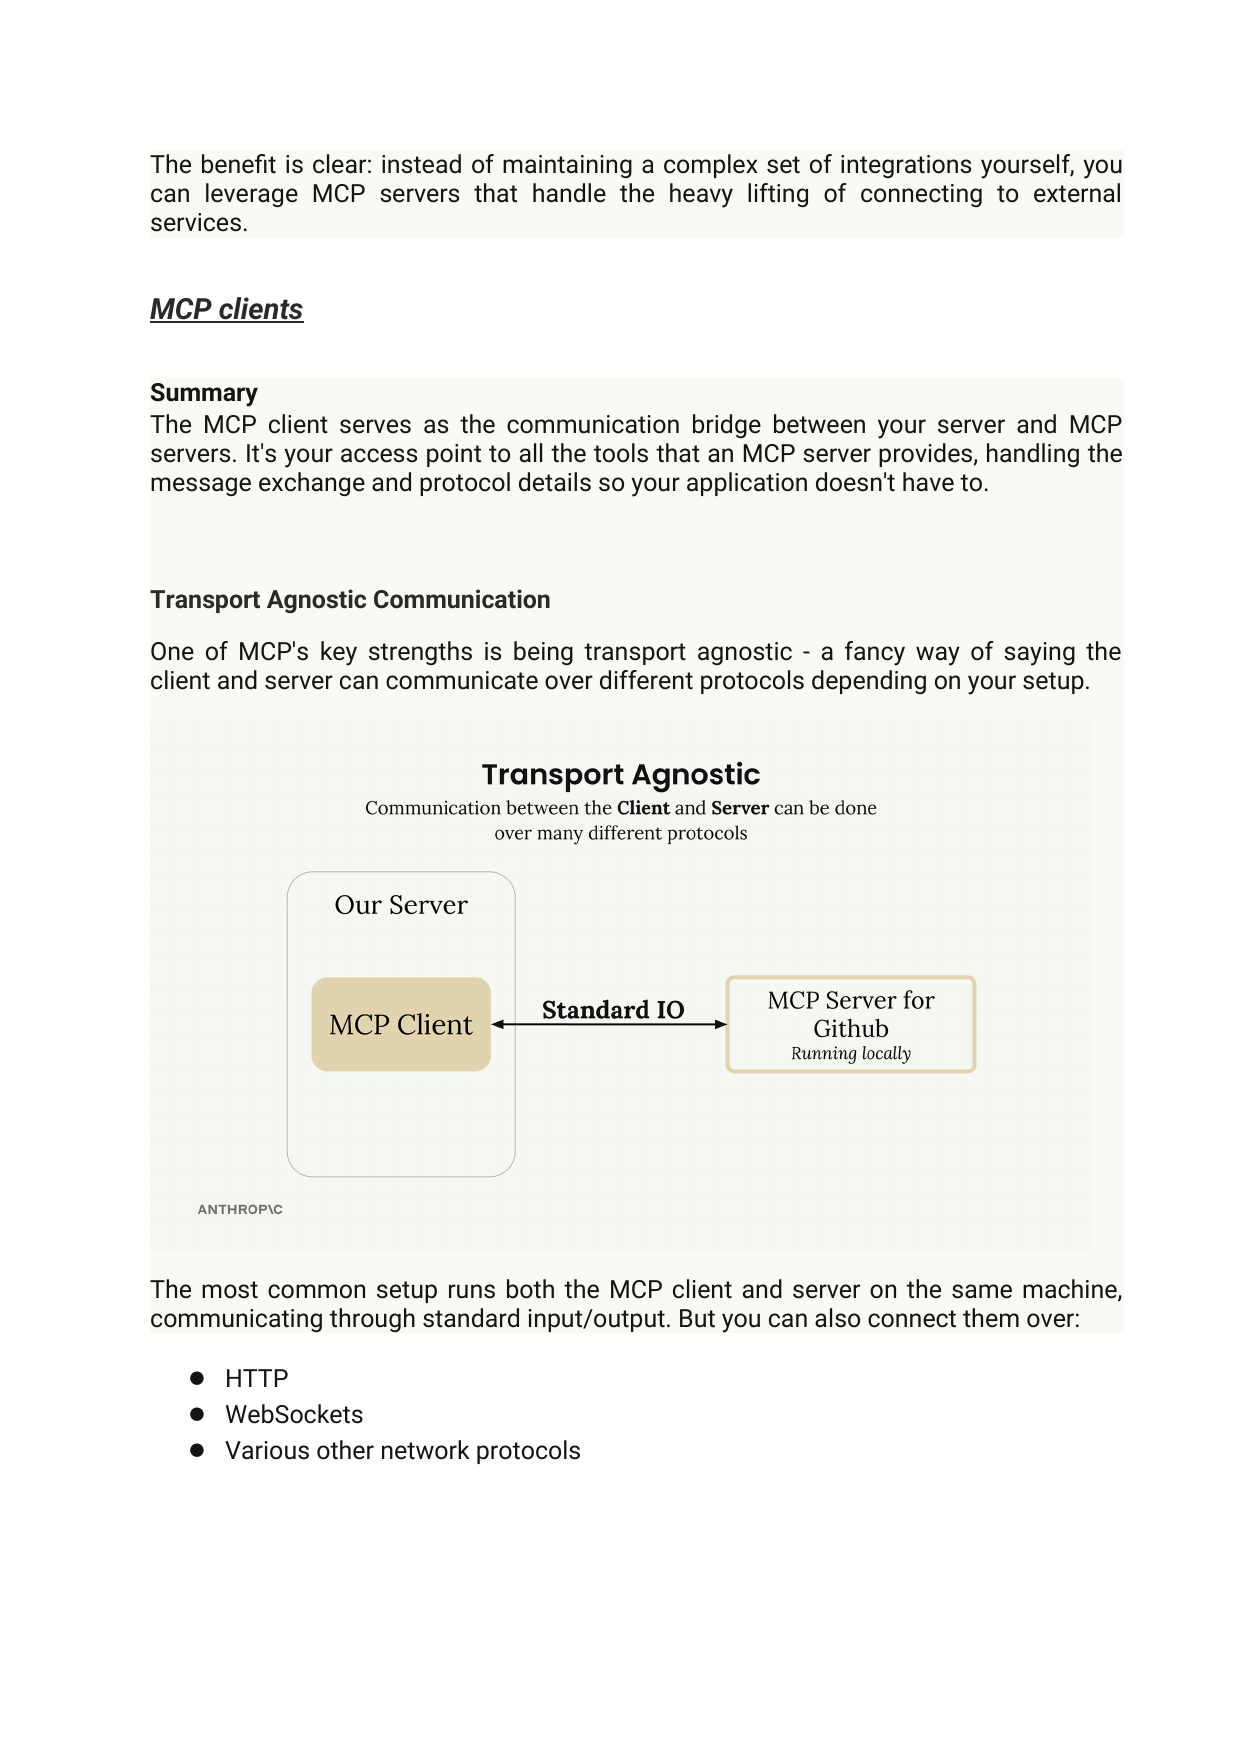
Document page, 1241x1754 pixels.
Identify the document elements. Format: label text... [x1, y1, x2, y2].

list HTTP [187, 1358, 1124, 1394]
list WebSockets [187, 1394, 1124, 1430]
picture [150, 720, 1091, 1250]
text MCP clients [150, 292, 1124, 326]
text The MCP client serves as the communication bridge between your server and MCP servers. It's your access point to all the tools that an MCP server provides, handling the message exchange and protocol details so your application doesn't have to. [150, 410, 1124, 498]
list Various other network protocols [187, 1430, 1124, 1466]
text One of MCP's key strengths is being transport agnostic - a fancy way of saying the client and server can communicate over different protocols depending on your setup. [150, 637, 1124, 696]
text The most common setup runs both the MCP client and server on the same machine, communicating through standard input/output. But you can also connect them over: [150, 1275, 1124, 1333]
text The benefit is clear: instead of maintaining a complex set of integrations yourself, you can leverage MCP servers that handle the heavy lifting of connecting to external services. [150, 150, 1124, 238]
subtitle Transport Agnostic Communication [150, 585, 1124, 614]
subtitle Summary [150, 378, 1124, 408]
